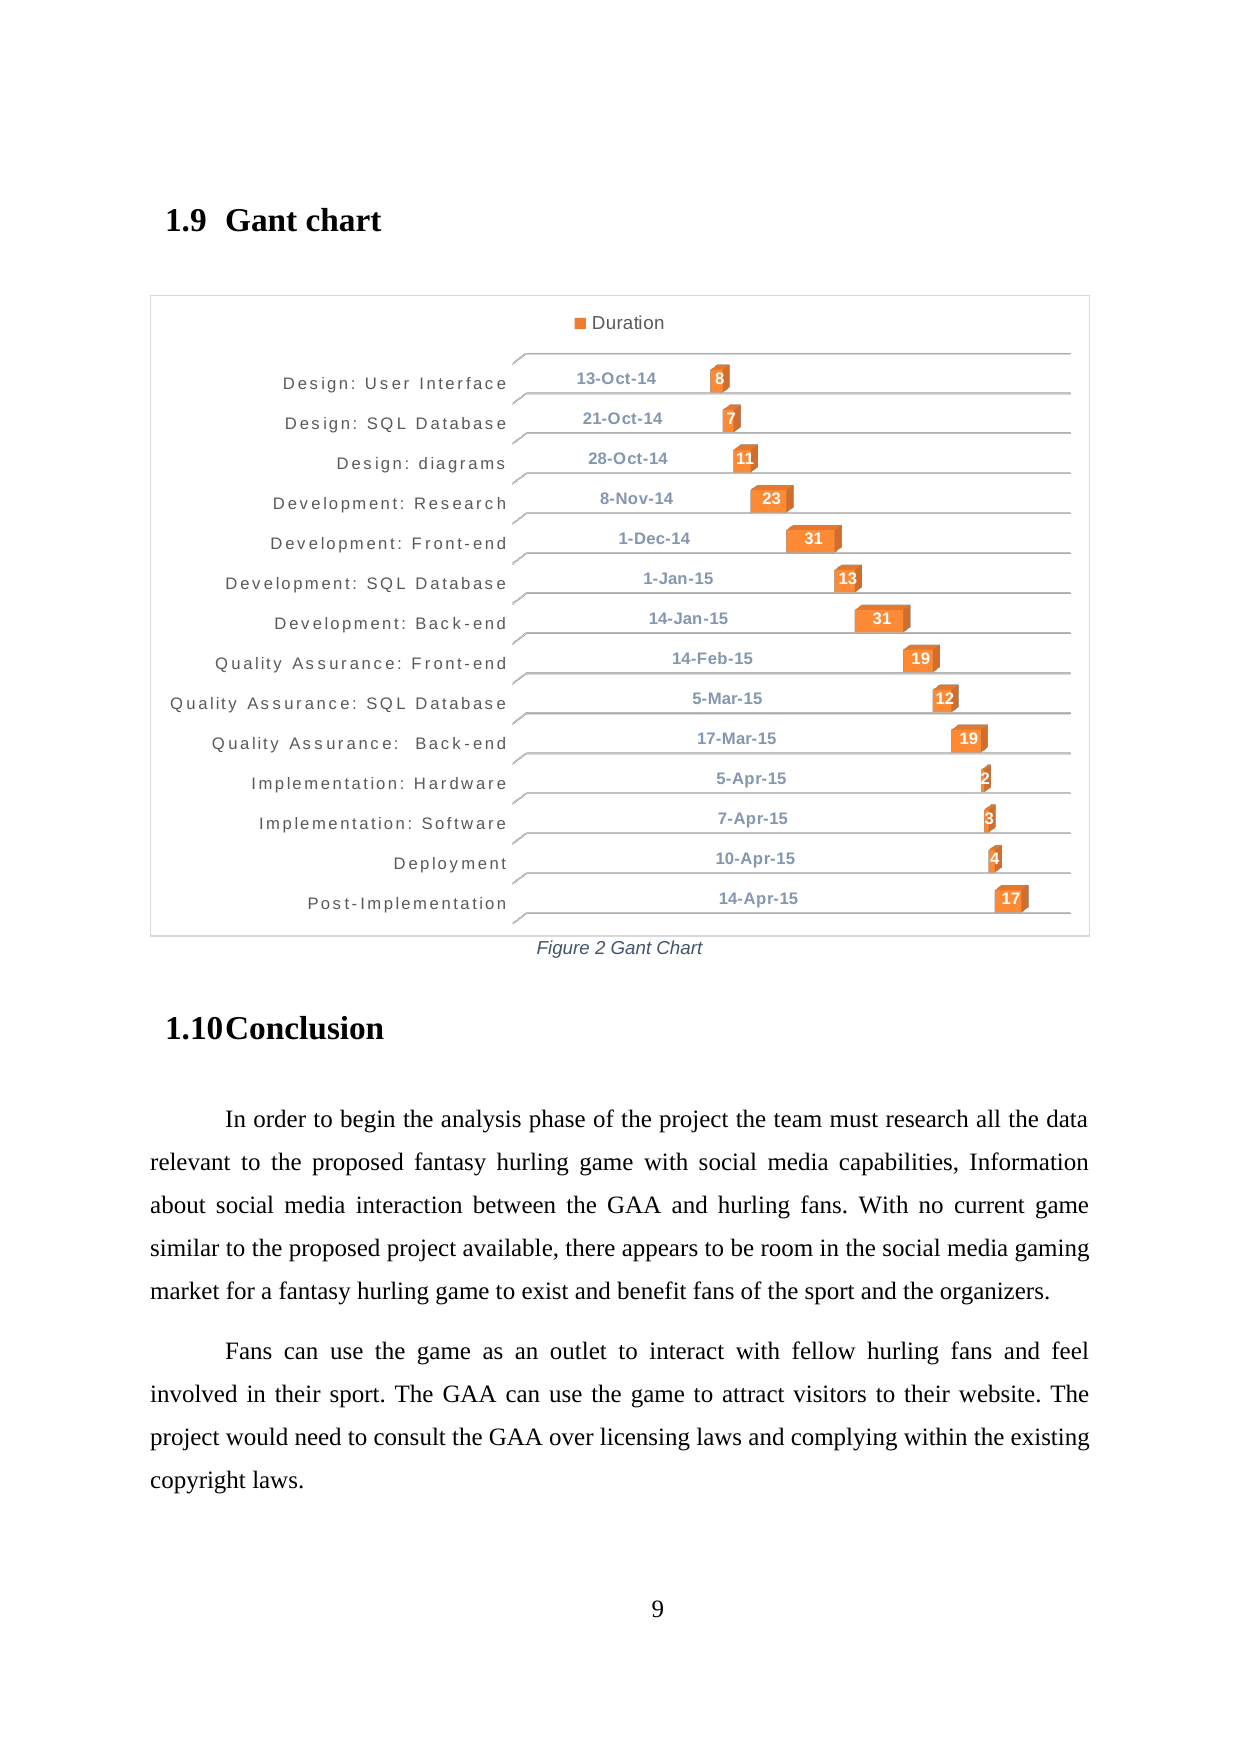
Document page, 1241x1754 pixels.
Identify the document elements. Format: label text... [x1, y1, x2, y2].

text Figure 2 Gant Chart [150, 937, 1090, 959]
subtitle Conclusion [165, 1009, 1090, 1047]
text Fans can use the game as an outlet to interact with fellow hurling fans and feel involved in their sport. The GAA can use the game to attract visitors to their website. The project would need to consult the GAA over licensing laws and complying within the existing copyright laws. [150, 1336, 1090, 1494]
text In order to begin the analysis phase of the project the team must research all the data relevant to the proposed fantasy hurling game with social media capabilities, Information about social media interaction between the GAA and hurling fans. With no current game similar to the proposed project available, there appears to be room in the social media gaming market for a fantasy hurling game to exist and benefit fans of the sport and the organizers. [150, 1104, 1090, 1305]
subtitle Gant chart [165, 200, 1090, 238]
